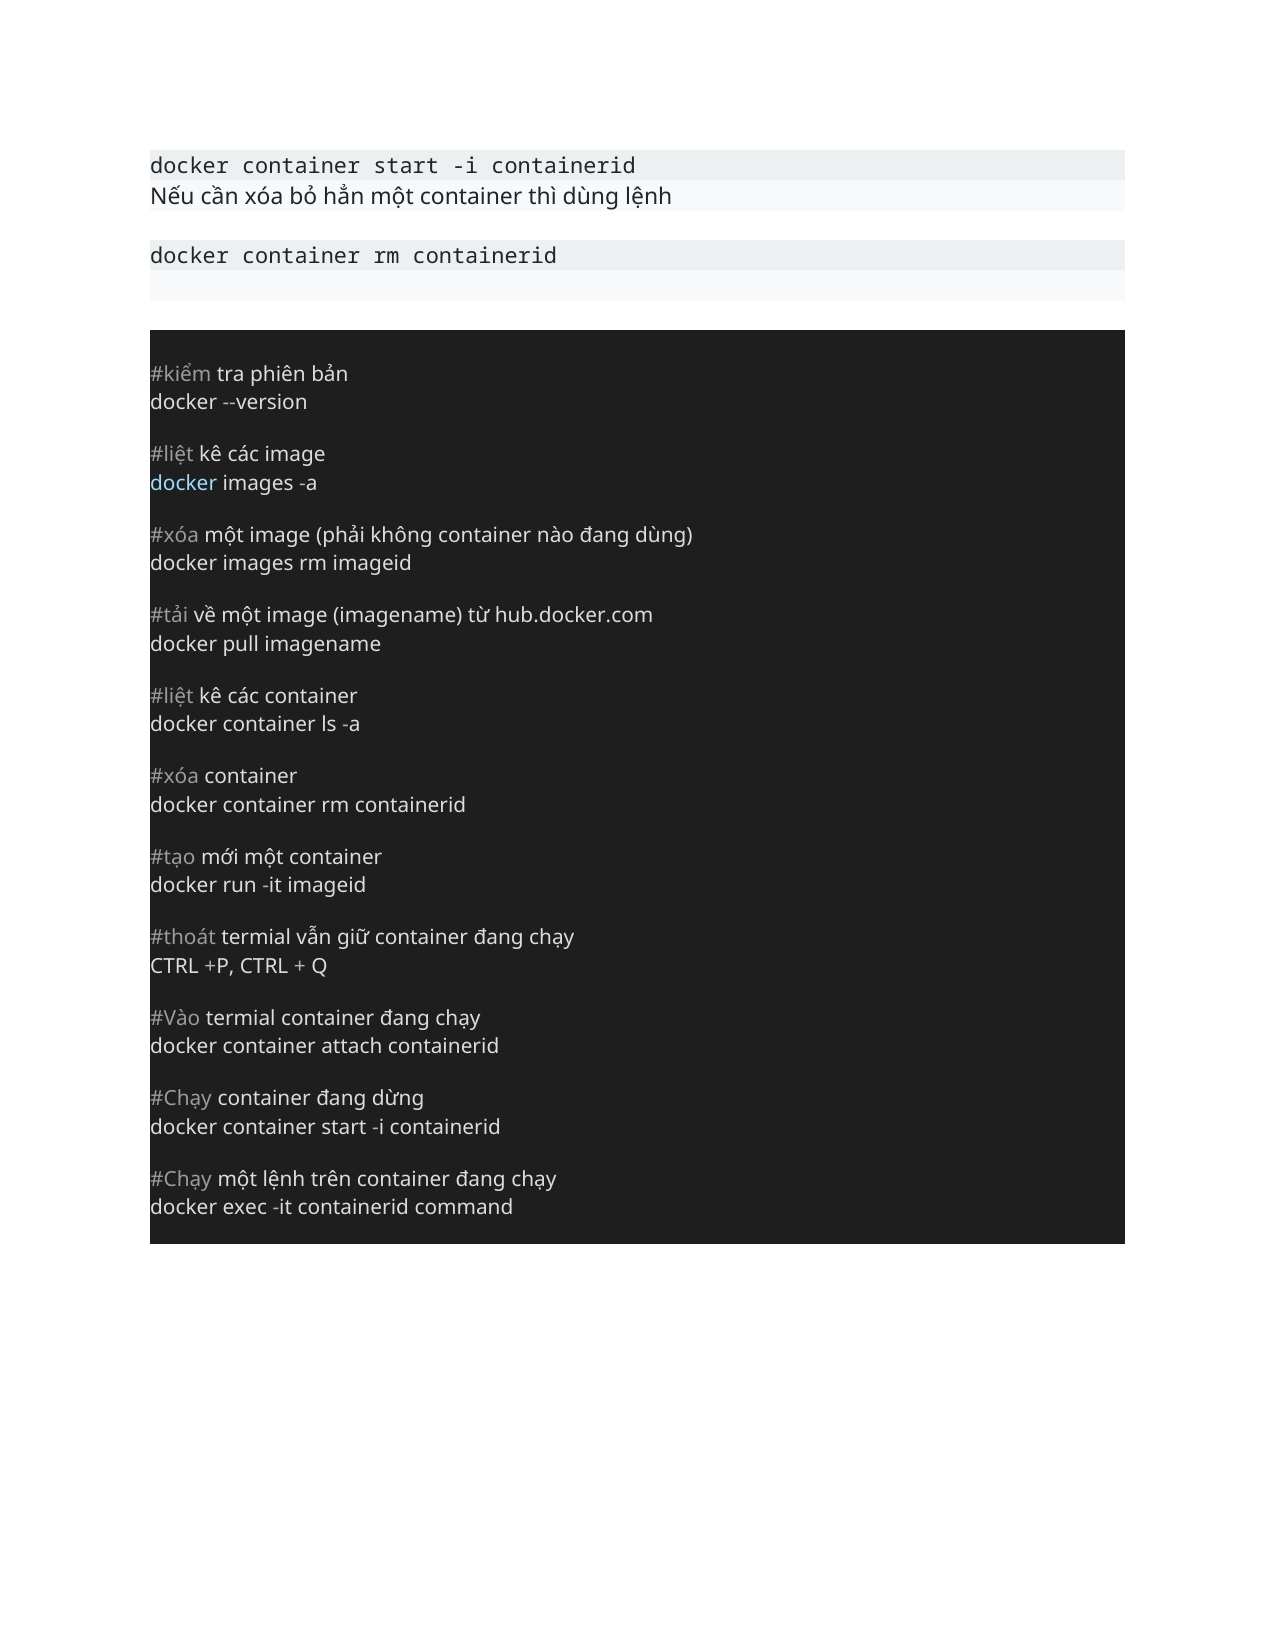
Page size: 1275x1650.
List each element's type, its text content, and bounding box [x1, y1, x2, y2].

text docker images rm imageid [150, 548, 1125, 577]
text docker container start -i containerid [150, 150, 1125, 180]
text docker --version [150, 387, 1125, 416]
text #Vào termial container đang chạy [150, 1003, 1125, 1031]
text Nếu cần xóa bỏ hẳn một container thì dùng lệnh [150, 180, 1125, 211]
text docker container attach containerid [150, 1031, 1125, 1060]
text docker run -it imageid [150, 870, 1125, 899]
text docker container rm containerid [150, 240, 1125, 270]
text #kiểm tra phiên bản [150, 359, 1125, 387]
text #tải về một image (imagename) từ hub.docker.com [150, 600, 1125, 629]
text #xóa một image (phải không container nào đang dùng) [150, 520, 1125, 548]
text #Chạy một lệnh trên container đang chạy [150, 1164, 1125, 1192]
text #xóa container [150, 761, 1125, 790]
text #thoát termial vẫn giữ container đang chạy [150, 922, 1125, 951]
text #liệt kê các image [150, 439, 1125, 468]
text docker container rm containerid [150, 790, 1125, 818]
text #tạo mới một container [150, 842, 1125, 870]
text CTRL +P, CTRL + Q [150, 951, 1125, 979]
text #liệt kê các container [150, 681, 1125, 709]
text #Chạy container đang dừng [150, 1083, 1125, 1112]
text docker container start -i containerid [150, 1112, 1125, 1140]
text docker pull imagename [150, 629, 1125, 657]
text docker container ls -a [150, 709, 1125, 738]
text docker images -a [150, 468, 1125, 496]
text docker exec -it containerid command [150, 1192, 1125, 1221]
